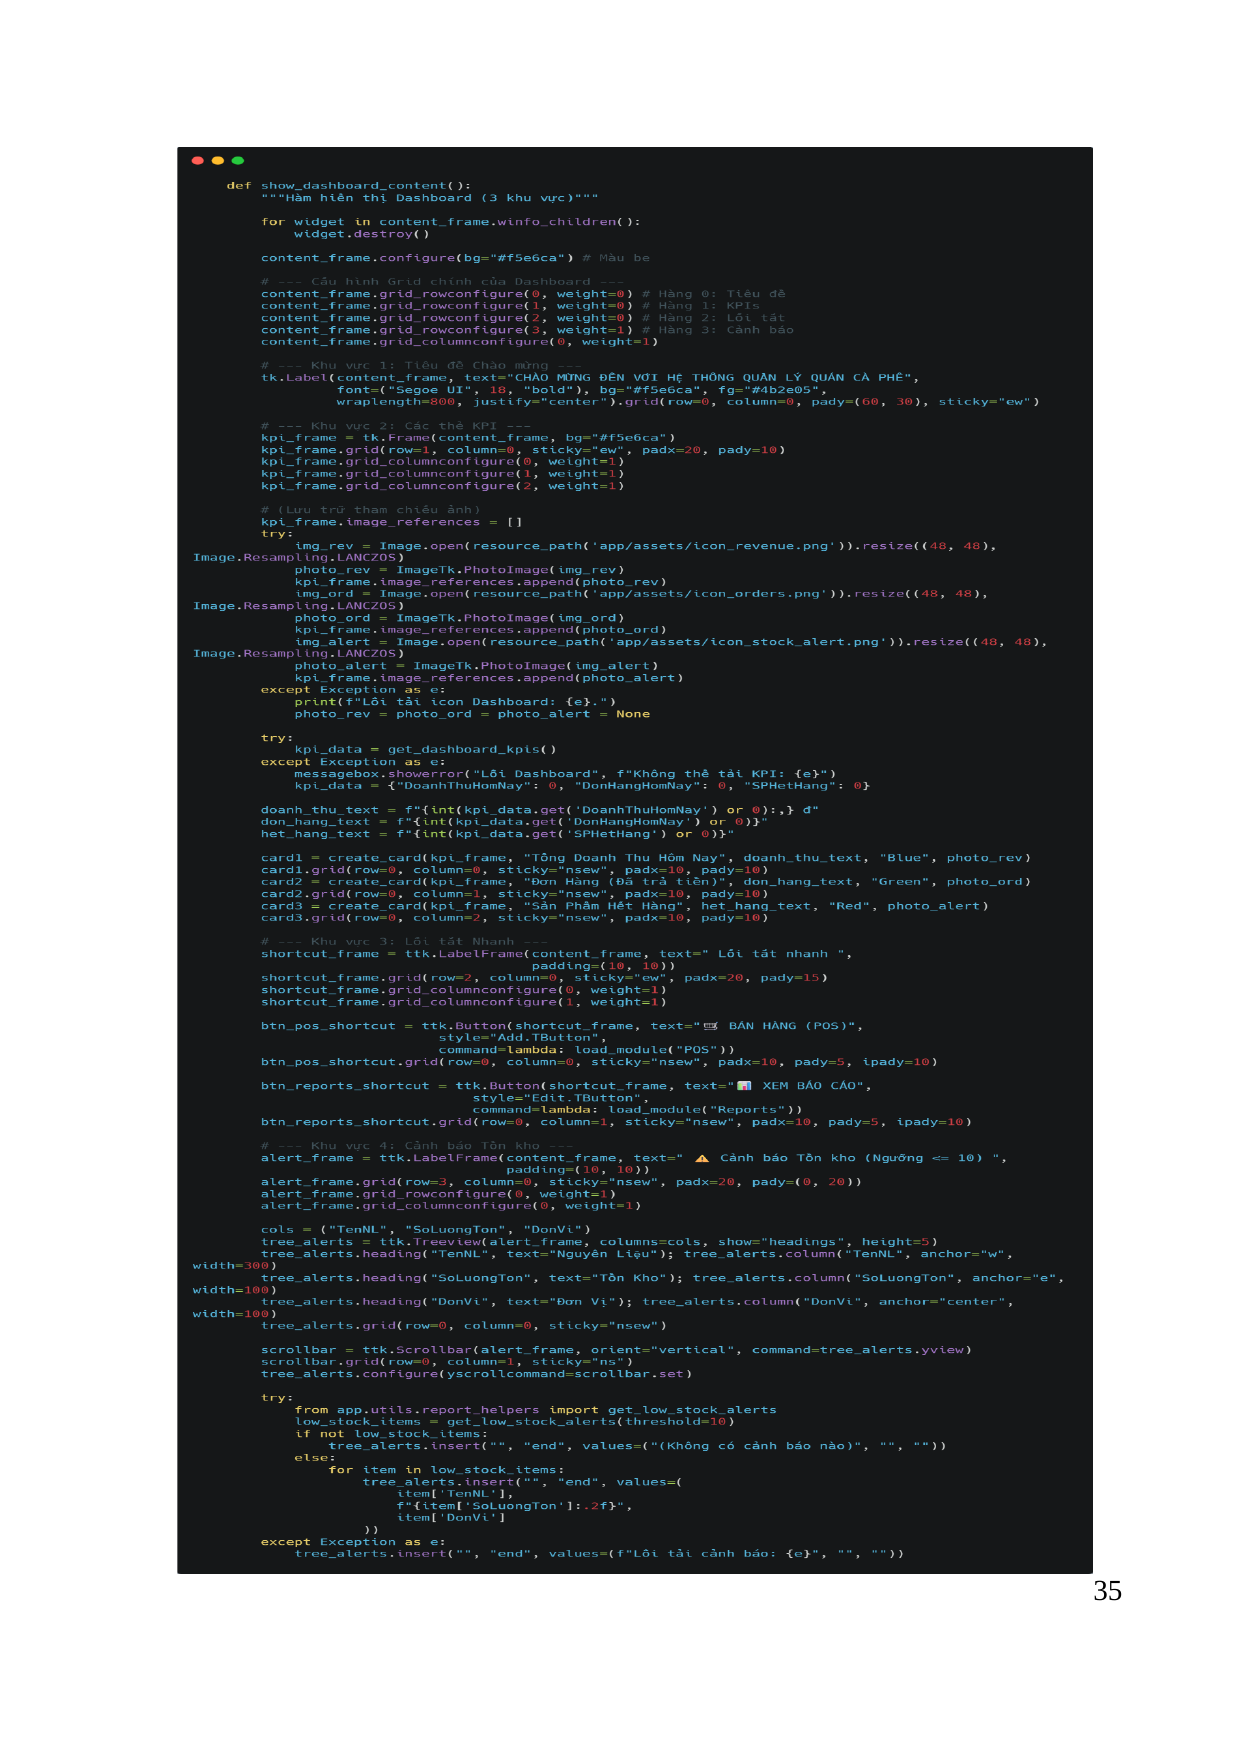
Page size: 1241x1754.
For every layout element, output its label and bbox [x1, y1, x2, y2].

picture [177, 147, 1093, 1574]
